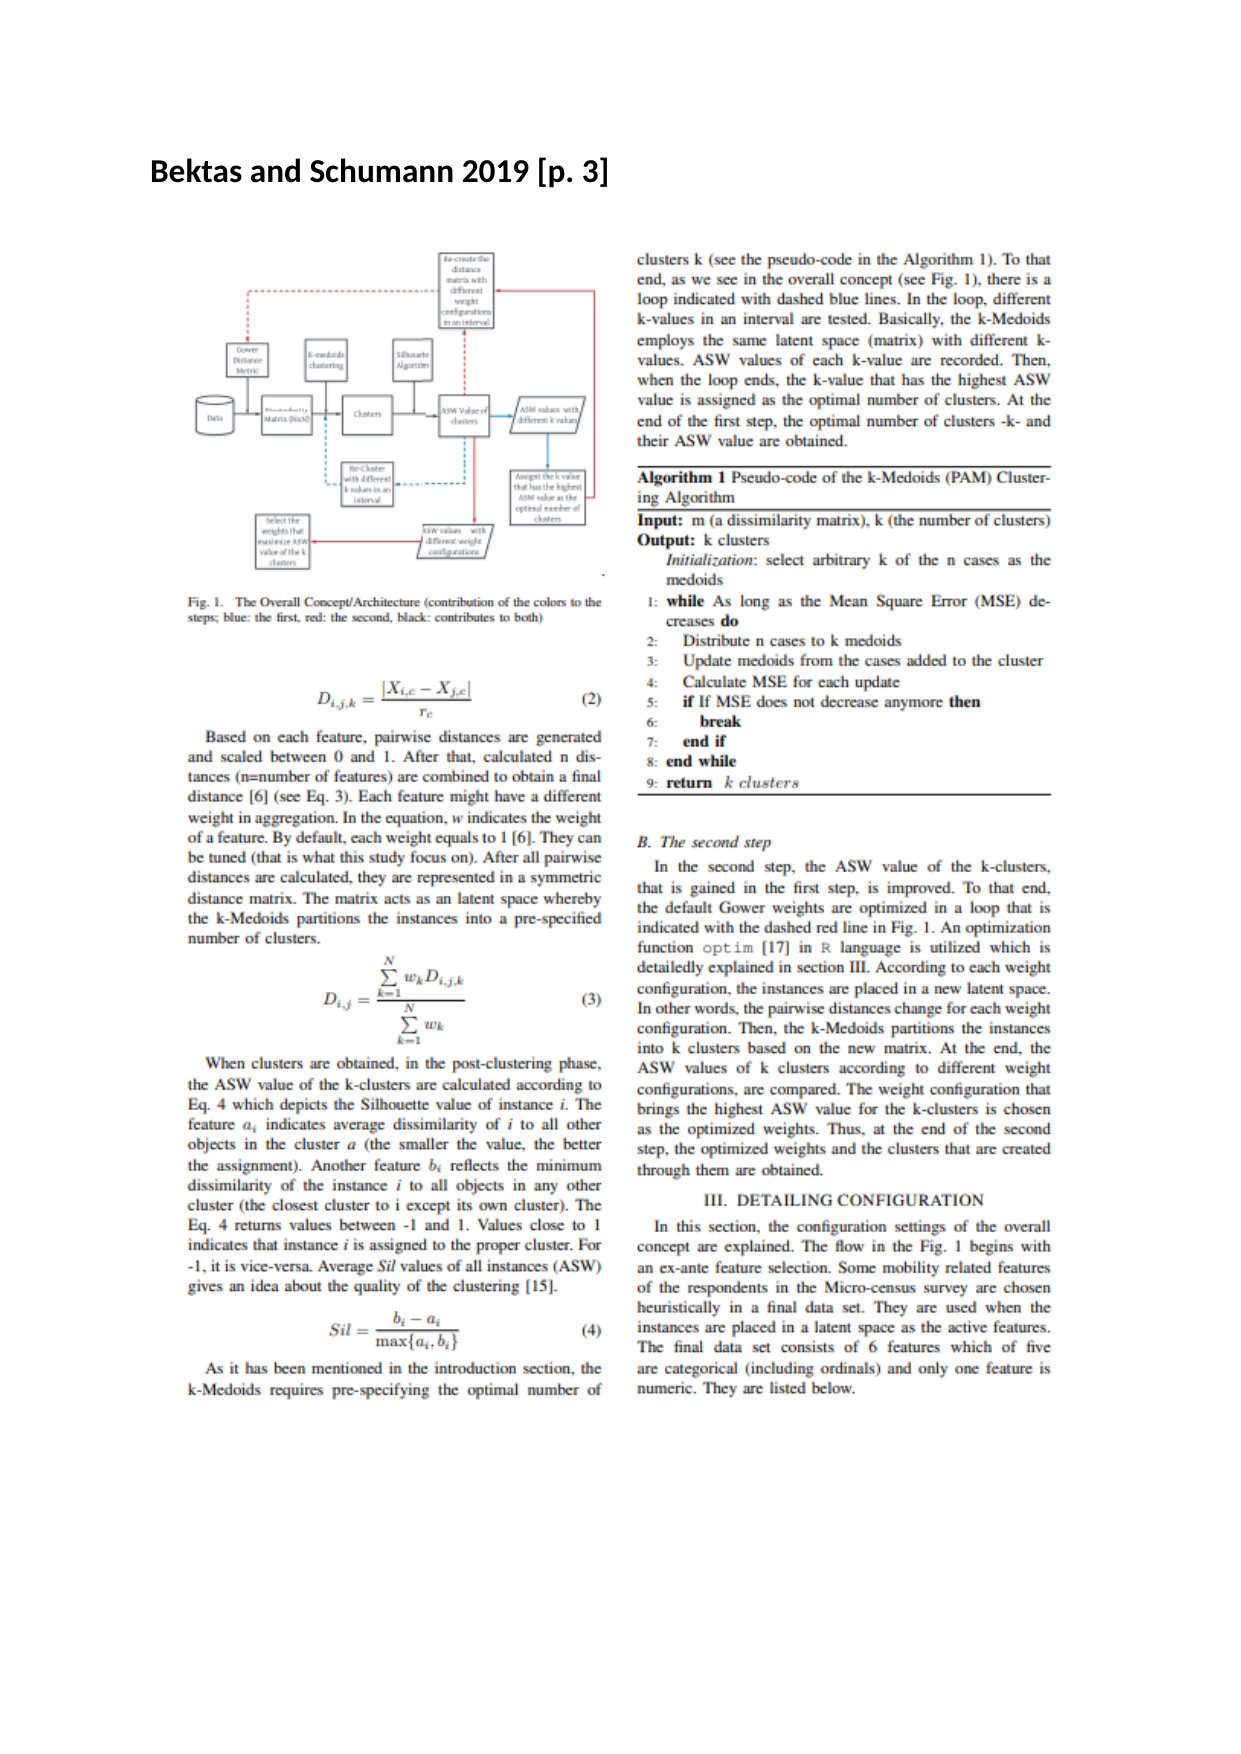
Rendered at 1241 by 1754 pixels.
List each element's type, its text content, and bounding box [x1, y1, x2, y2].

picture [150, 210, 1091, 1441]
text Bektas and Schumann 2019 [p. 3] [150, 150, 1090, 191]
